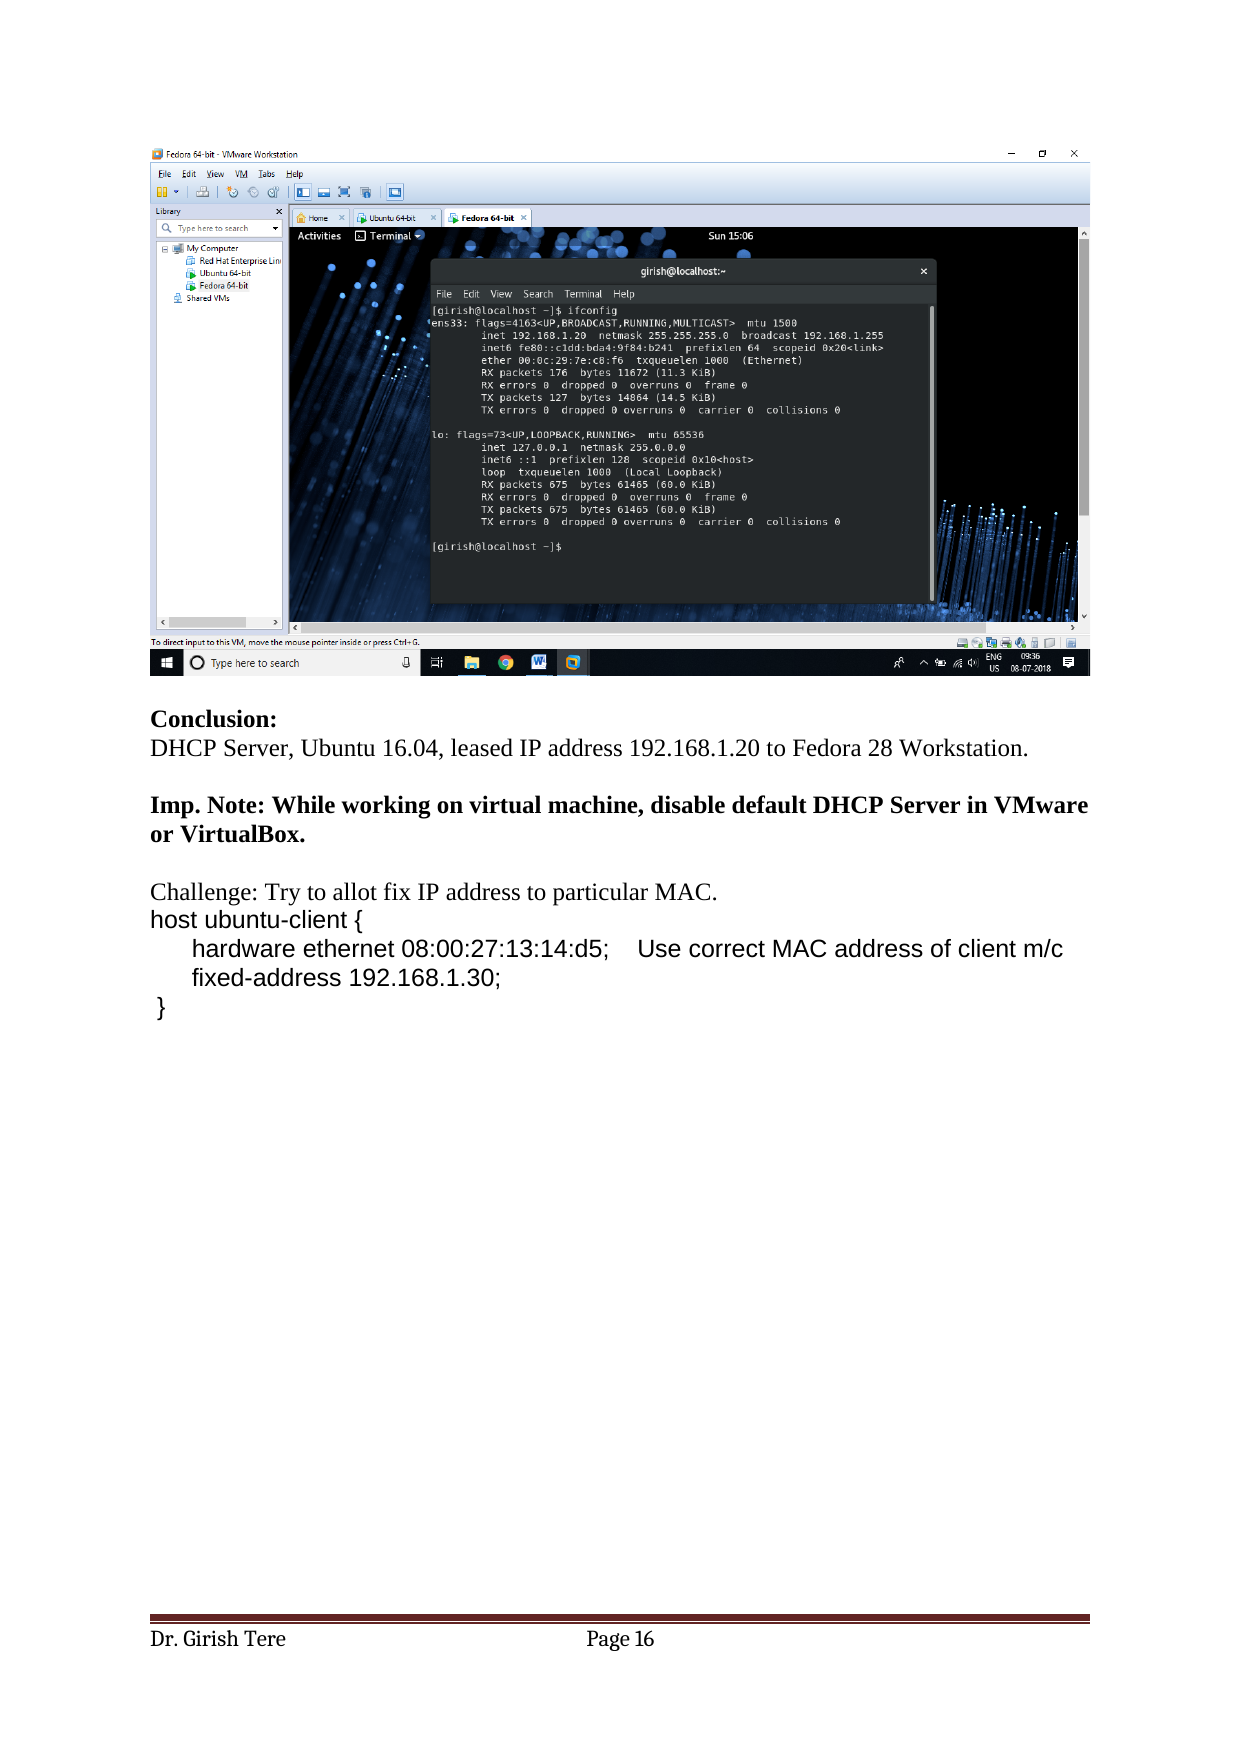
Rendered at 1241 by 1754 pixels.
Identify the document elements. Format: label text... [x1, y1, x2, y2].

text fixed-address 192.168.1.30; [150, 963, 1090, 992]
text DHCP Server, Ubuntu 16.04, leased IP address 192.168.1.20 to Fedora 28 Workstation. [150, 733, 1090, 762]
text Conclusion: [150, 704, 1090, 733]
text hardware ethernet 08:00:27:13:14:d5; Use correct MAC address of client m/c [150, 934, 1090, 963]
text } [150, 992, 1090, 1020]
picture [150, 146, 1091, 676]
text Challenge: Try to allot fix IP address to particular MAC. [150, 877, 1090, 905]
text Imp. Note: While working on virtual machine, disable default DHCP Server in VMware or VirtualBox. [150, 790, 1090, 848]
text host ubuntu-client { [150, 905, 1090, 934]
